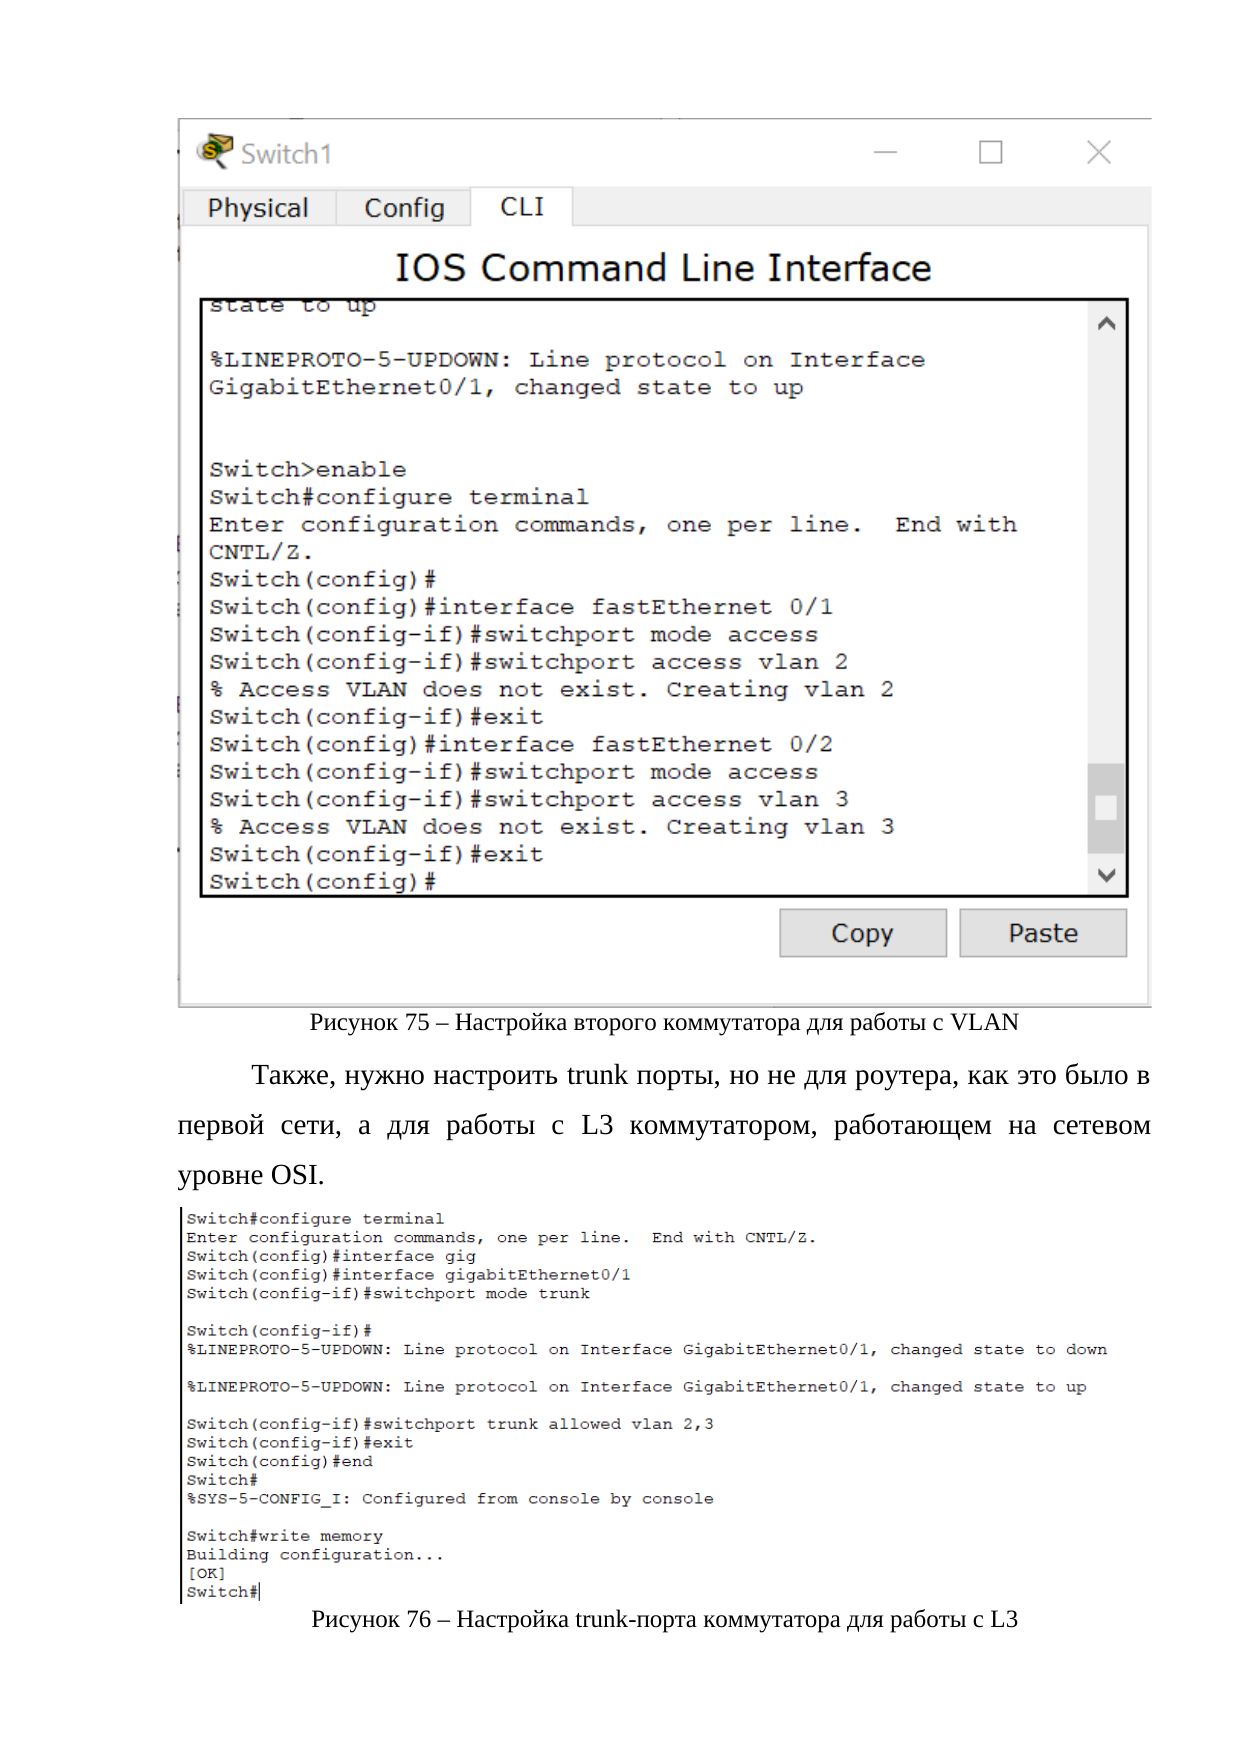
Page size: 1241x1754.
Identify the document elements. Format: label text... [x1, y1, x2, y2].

text Рисунок 75 – Настройка второго коммутатора для работы с VLAN [177, 1008, 1152, 1036]
picture [177, 118, 1152, 1008]
text Также, нужно настроить trunk порты, но не для роутера, как это было в первой сети, а для работы с L3 коммутатором, работающем на сетевом уровне OSI. [177, 1057, 1152, 1191]
picture [177, 1207, 1152, 1604]
text Рисунок 76 – Настройка trunk-порта коммутатора для работы с L3 [177, 1604, 1152, 1633]
